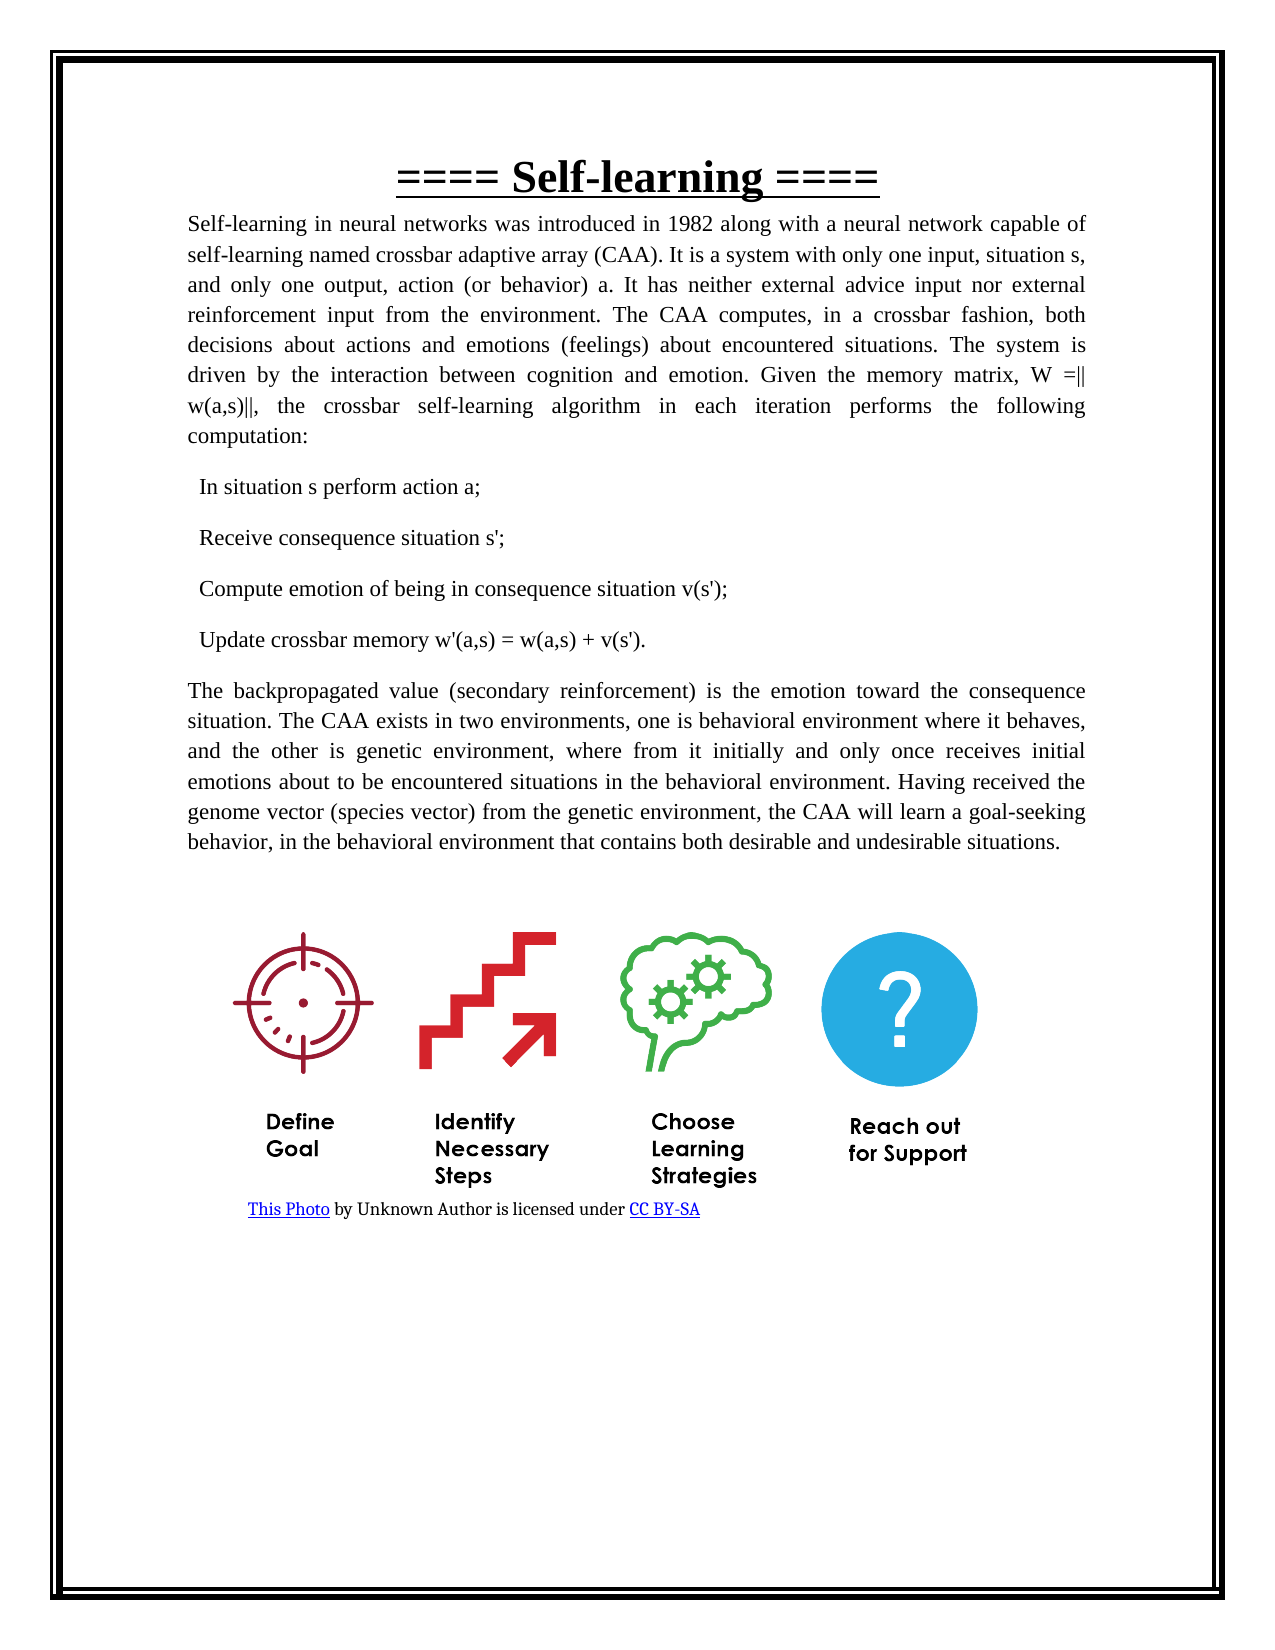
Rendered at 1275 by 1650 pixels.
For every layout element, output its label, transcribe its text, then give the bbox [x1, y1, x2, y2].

text Self-learning in neural networks was introduced in 1982 along with a neural network capable of self-learning named crossbar adaptive array (CAA). It is a system with only one input, situation s, and only one output, action (or behavior) a. It has neither external advice input nor external reinforcement input from the environment. The CAA computes, in a crossbar fashion, both decisions about actions and emotions (feelings) about encountered situations. The system is driven by the interaction between cognition and emotion. Given the memory matrix, W =||w(a,s)||, the crossbar self-learning algorithm in each iteration performs the following computation: [187, 211, 1087, 448]
subtitle ==== Self-learning ==== [187, 150, 1087, 203]
text Compute emotion of being in consequence situation v(s'); [187, 575, 1087, 601]
text In situation s perform action a; [187, 473, 1087, 499]
text Update crossbar memory w'(a,s) = w(a,s) + v(s'). [187, 626, 1087, 652]
picture [232, 932, 978, 1191]
text Receive consequence situation s'; [187, 524, 1087, 550]
text The backpropagated value (secondary reinforcement) is the emotion toward the consequence situation. The CAA exists in two environments, one is behavioral environment where it behaves, and the other is genetic environment, where from it initially and only once receives initial emotions about to be encountered situations in the behavioral environment. Having received the genome vector (species vector) from the genetic environment, the CAA will learn a goal-seeking behavior, in the behavioral environment that contains both desirable and undesirable situations. [187, 677, 1087, 854]
